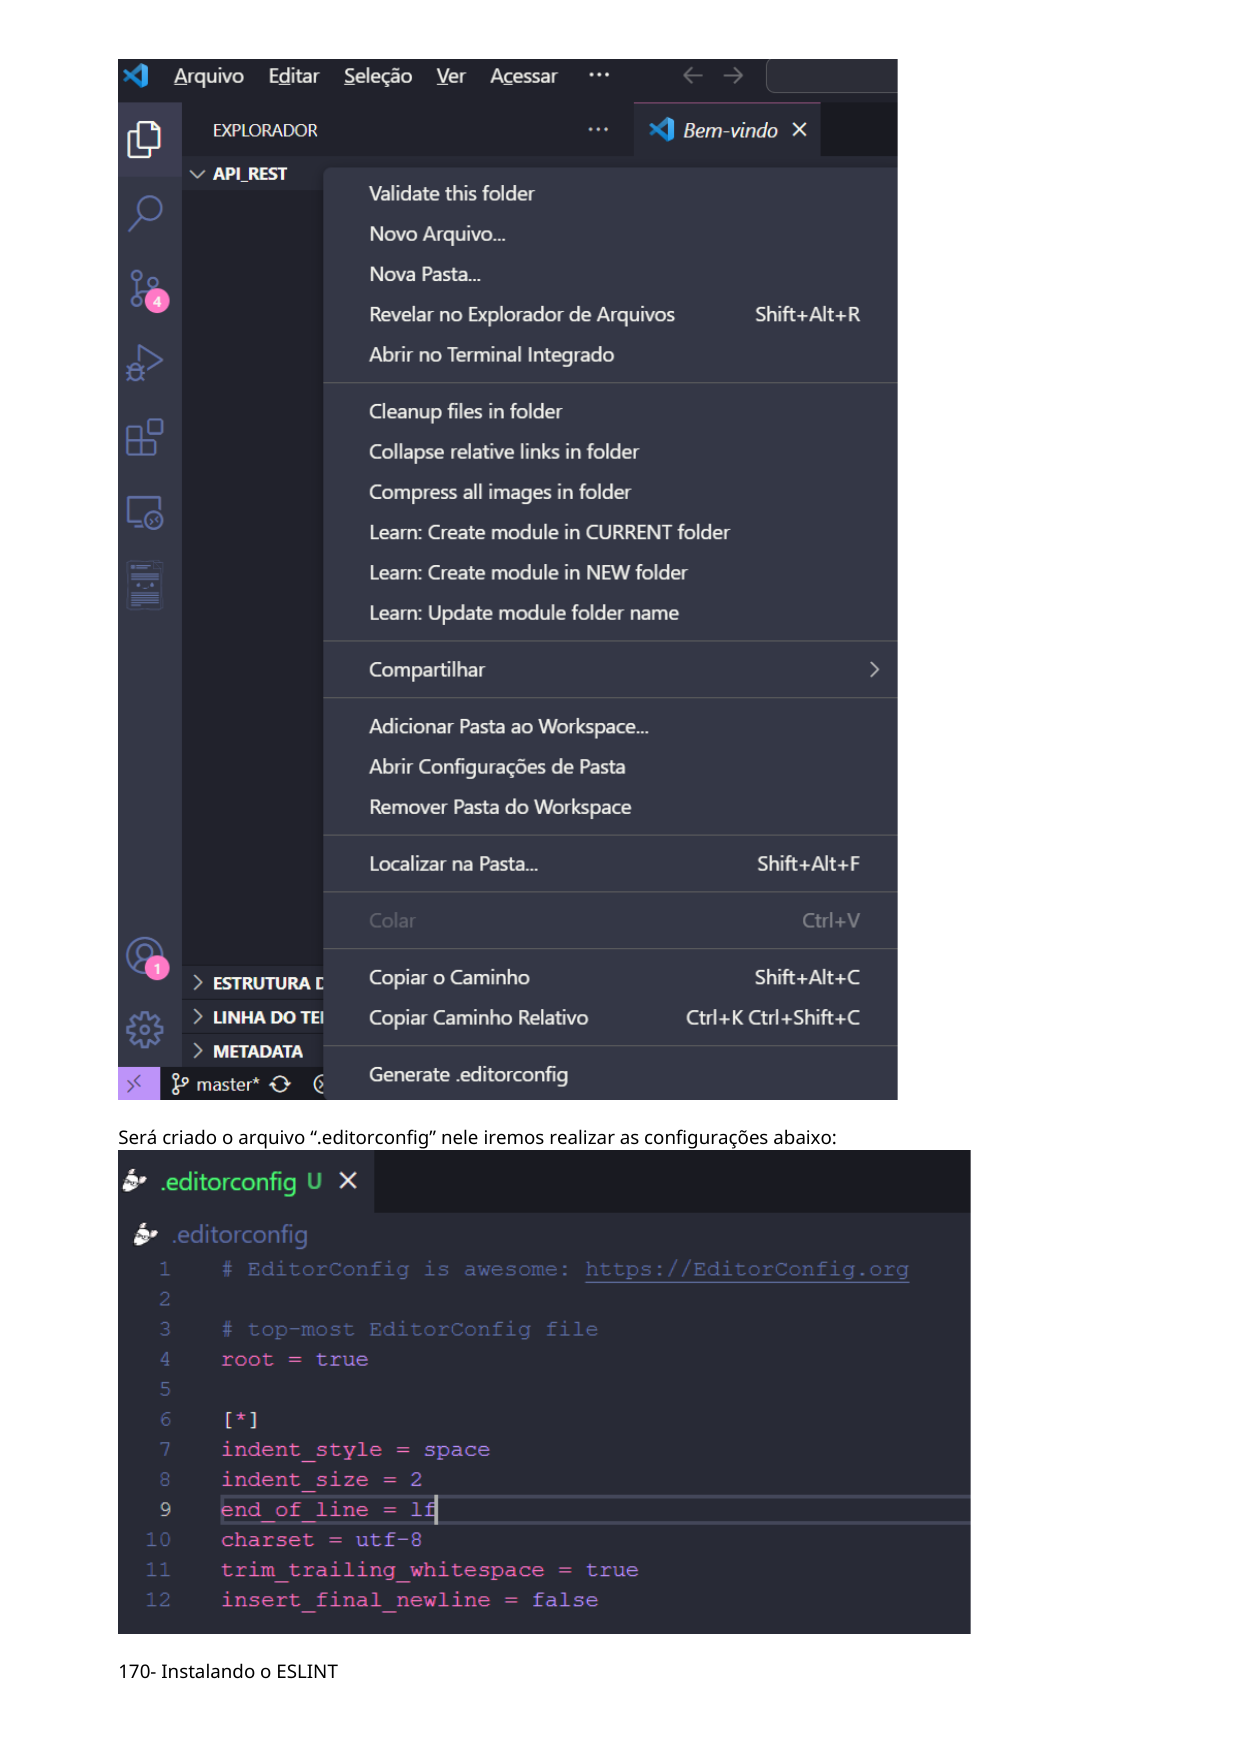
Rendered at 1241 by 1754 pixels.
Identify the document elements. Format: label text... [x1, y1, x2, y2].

picture [118, 1150, 971, 1634]
text 170- Instalando o ESLINT [118, 1659, 1122, 1684]
picture [118, 59, 898, 1100]
text Será criado o arquivo “.editorconfig” nele iremos realizar as configurações abaixo: [118, 1124, 1122, 1150]
